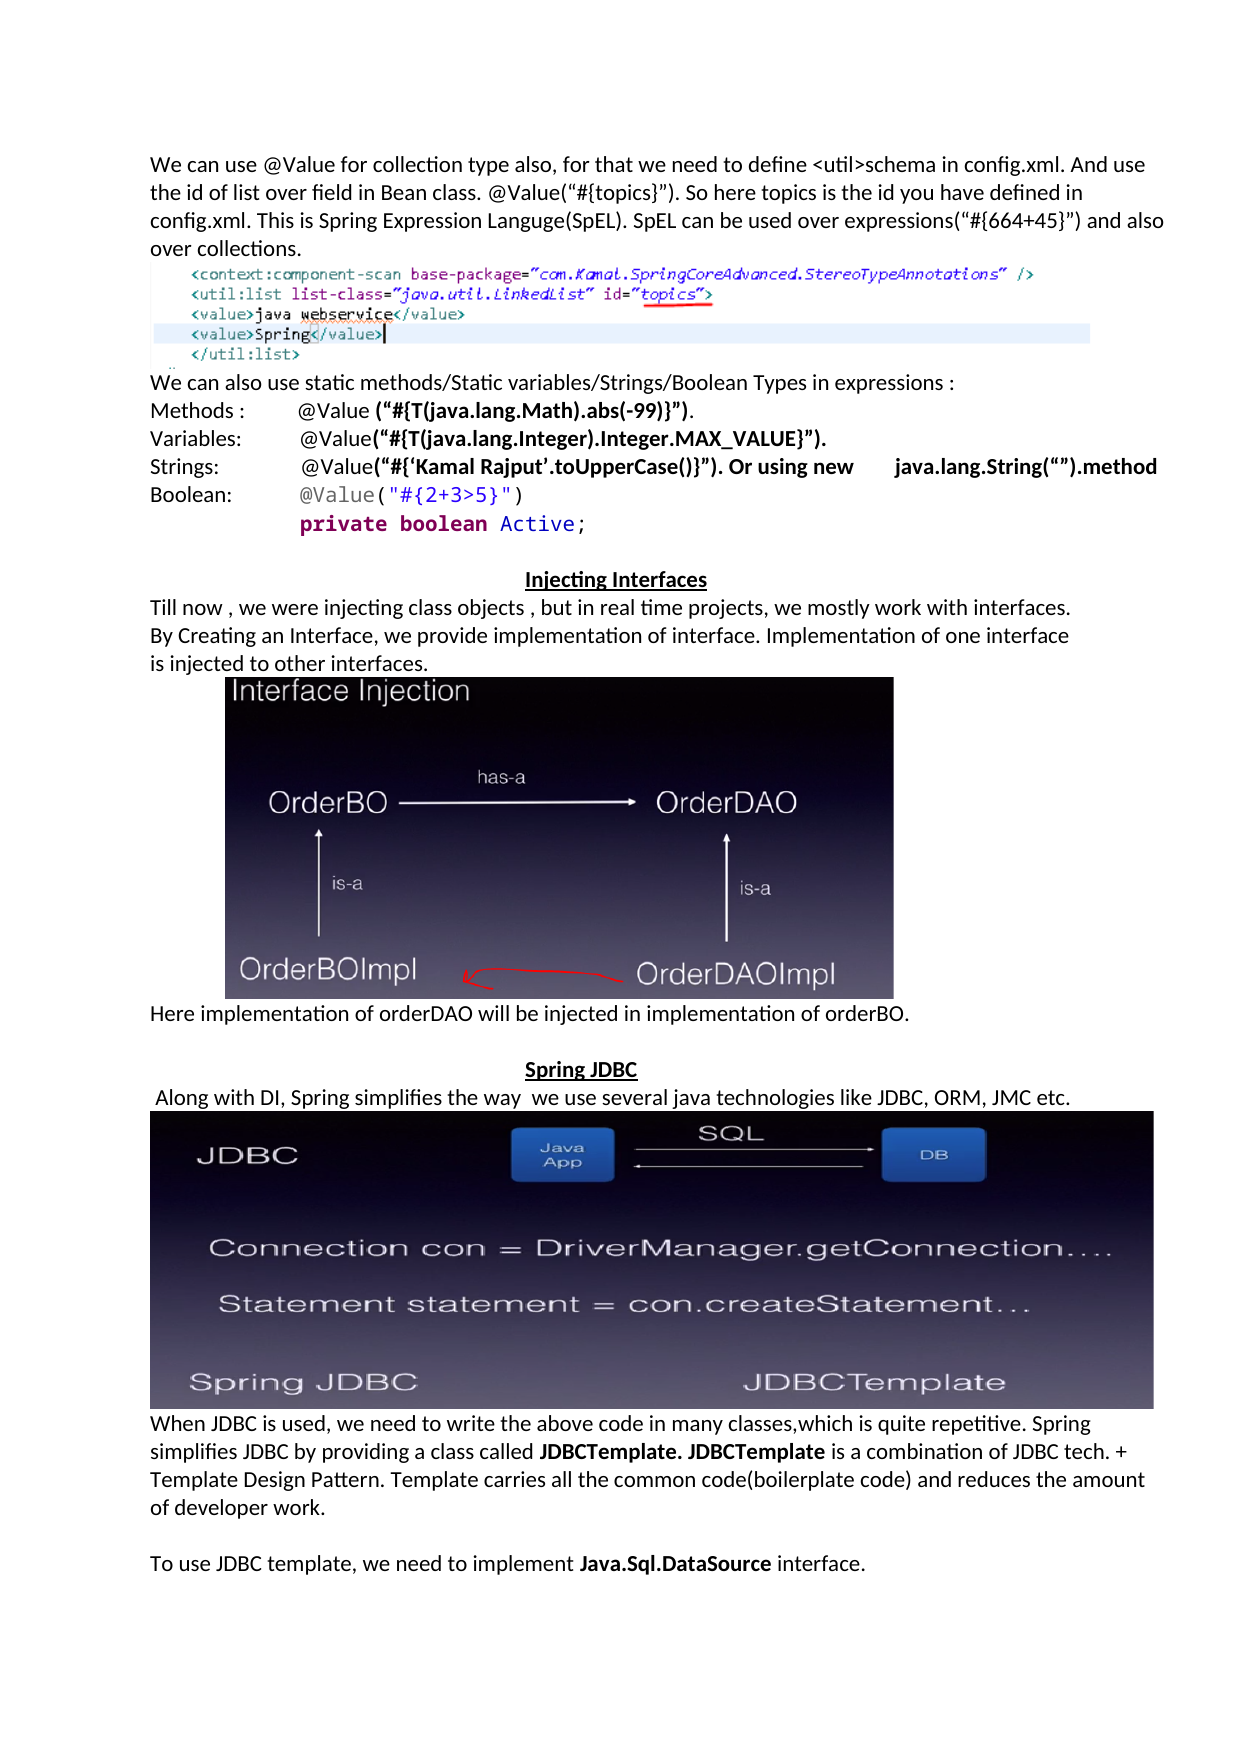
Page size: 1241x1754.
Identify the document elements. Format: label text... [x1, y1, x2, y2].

text When JDBC is used, we need to write the above code in many classes,which is quite repetitive. Spring simplifies JDBC by providing a class called JDBCTemplate. JDBCTemplate is a combination of JDBC tech. + Template Design Pattern. Template carries all the common code(boilerplate code) and reduces the amount of developer work. [150, 1409, 1167, 1521]
picture [150, 262, 1091, 369]
text Till now , we were injecting class objects , but in real time projects, we mostly work with interfaces. [150, 593, 1167, 621]
text Injecting Interfaces [150, 565, 1167, 593]
text We can also use static methods/Static variables/Strings/Boolean Types in expressions : [150, 368, 1167, 396]
text is injected to other interfaces. [150, 649, 1167, 677]
text We can use @Value for collection type also, for that we need to define <util>schema in config.xml. And use the id of list over field in Bean class. @Value(“#{topics}”). So here topics is the id you have defined in config.xml. This is Spring Expression Languge(SpEL). SpEL can be used over expressions(“#{664+45}”) and also over collections. [150, 150, 1167, 262]
picture [150, 1111, 1154, 1409]
text Boolean: @Value("#{2+3>5}") [150, 480, 1167, 509]
text Spring JDBC [150, 1055, 1167, 1083]
text Along with DI, Spring simplifies the way we use several java technologies like JDBC, ORM, JMC etc. [150, 1083, 1167, 1111]
text private boolean Active; [150, 509, 1167, 537]
text Here implementation of orderDAO will be injected in implementation of orderBO. [150, 999, 1167, 1027]
text Variables: @Value(“#{T(java.lang.Integer).Integer.MAX_VALUE}”). [150, 424, 1167, 452]
picture [225, 677, 894, 999]
text To use JDBC template, we need to implement Java.Sql.DataSource interface. [150, 1549, 1167, 1577]
text Strings: @Value(“#{‘Kamal Rajput’.toUpperCase()}”). Or using new java.lang.String(“”).method [150, 452, 1167, 480]
text Methods : @Value (“#{T(java.lang.Math).abs(-99)}”). [150, 396, 1167, 424]
text By Creating an Interface, we provide implementation of interface. Implementation of one interface [150, 621, 1167, 649]
